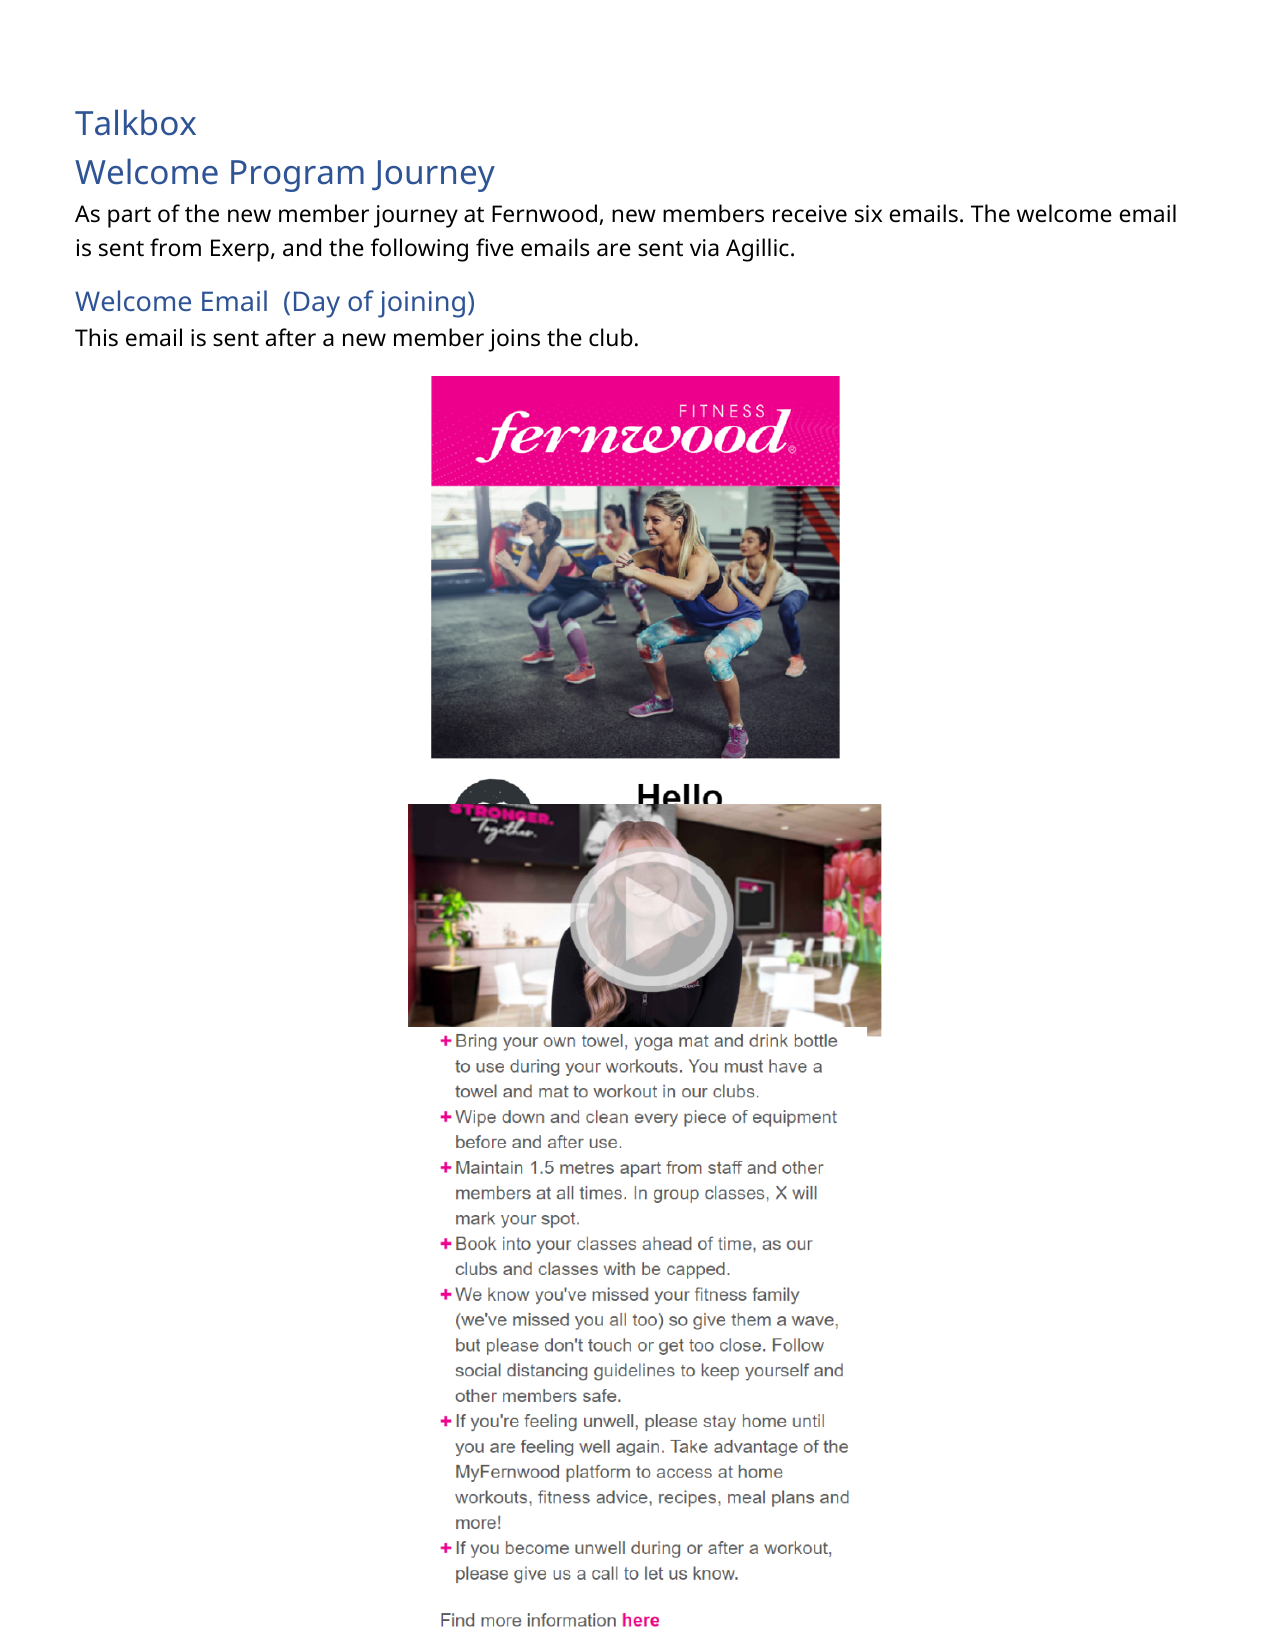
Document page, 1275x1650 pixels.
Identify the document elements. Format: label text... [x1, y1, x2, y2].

picture [404, 376, 882, 1647]
subtitle Welcome Email (Day of joining) [75, 282, 1200, 319]
text As part of the new member journey at Fernwood, new members receive six emails. The welcome email is sent from Exerp, and the following five emails are sent via Agillic. [75, 198, 1200, 263]
text This email is sent after a new member joins the club. [75, 322, 1200, 353]
subtitle Talkbox Welcome Program Journey [75, 100, 1200, 194]
